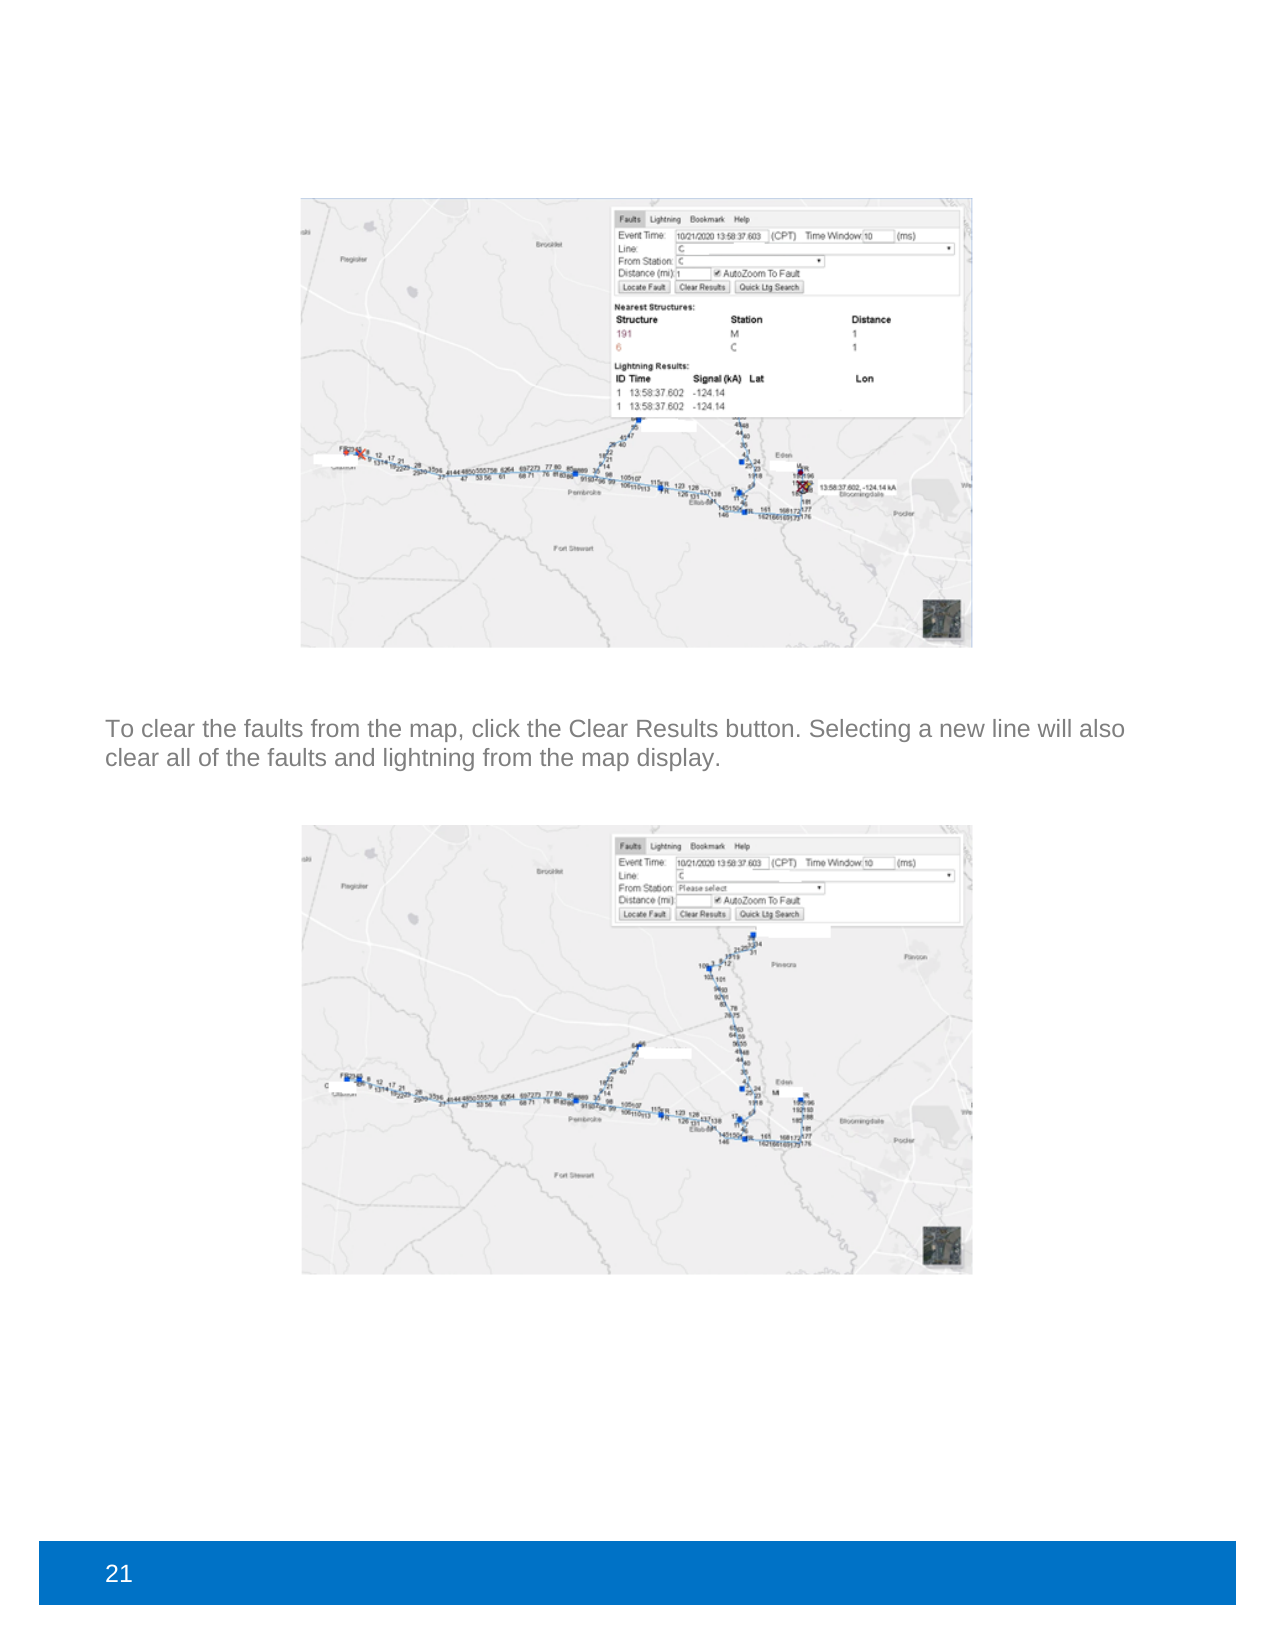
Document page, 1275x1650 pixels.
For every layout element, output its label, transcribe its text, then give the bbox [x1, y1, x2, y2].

picture [301, 825, 974, 1276]
picture [300, 198, 975, 648]
text To clear the faults from the map, click the Clear Results button. Selecting a new line will also clear all of the faults and lightning from the map display. [105, 714, 1170, 772]
